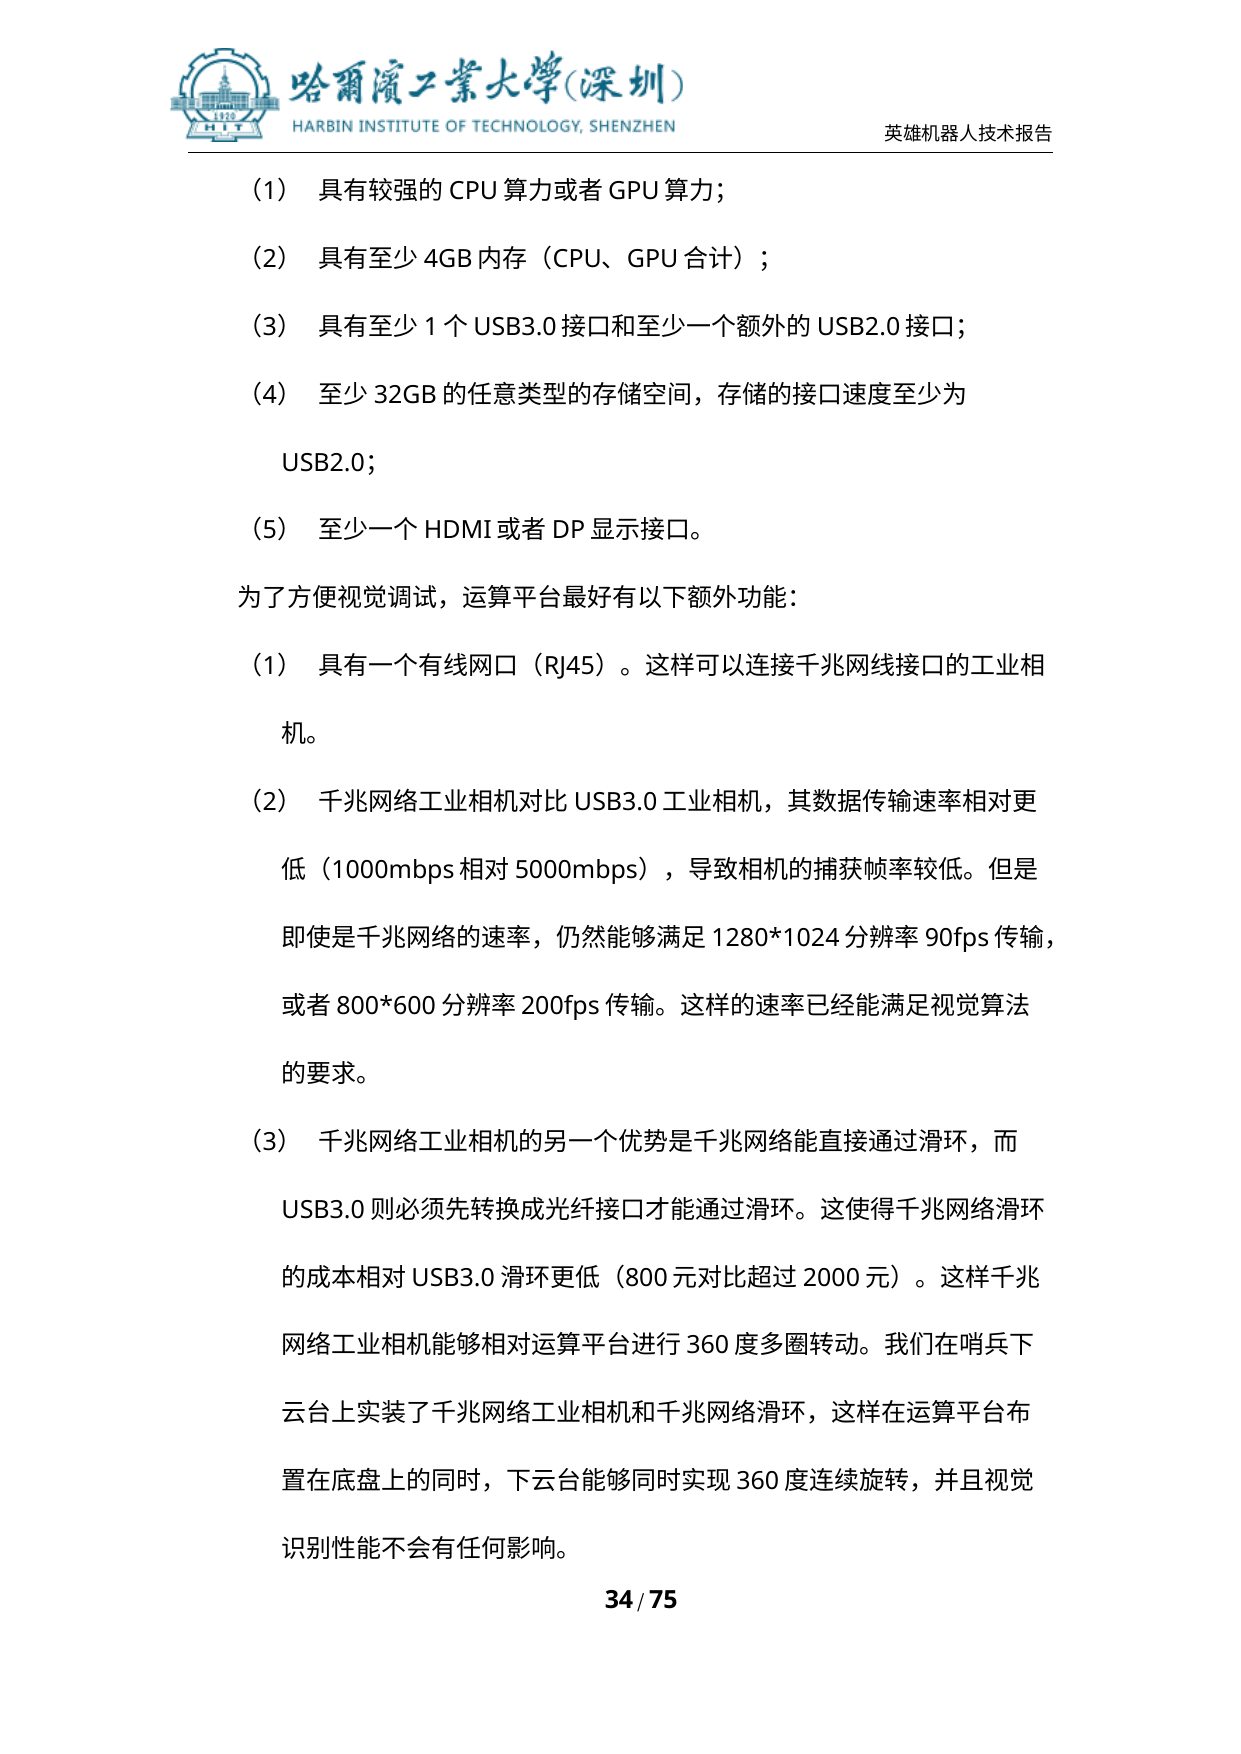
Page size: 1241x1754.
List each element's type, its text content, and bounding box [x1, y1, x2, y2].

list 至少一个HDMI或者DP显示接口。 [237, 494, 1053, 562]
list 千兆网络工业相机对比USB3.0工业相机，其数据传输速率相对更低（1000mbps相对5000mbps），导致相机的捕获帧率较低。但是即使是千兆网络的速率，仍然能够满足1280*1024分辨率90fps传输，或者800*600分辨率200fps传输。这样的速率已经能满足视觉算法的要求。 [237, 766, 1053, 1105]
list 具有至少1个USB3.0接口和至少一个额外的USB2.0接口； [237, 290, 1053, 358]
picture [170, 48, 683, 142]
list 具有一个有线网口（RJ45）。这样可以连接千兆网线接口的工业相机。 [237, 630, 1053, 766]
text 为了方便视觉调试，运算平台最好有以下额外功能： [187, 562, 1053, 630]
list 具有至少4GB内存（CPU、GPU合计）； [237, 222, 1053, 290]
list 至少32GB的任意类型的存储空间，存储的接口速度至少为USB2.0； [237, 358, 1053, 494]
list 具有较强的CPU算力或者GPU算力； [237, 154, 1053, 222]
list 千兆网络工业相机的另一个优势是千兆网络能直接通过滑环，而USB3.0则必须先转换成光纤接口才能通过滑环。这使得千兆网络滑环的成本相对USB3.0滑环更低（800元对比超过2000元）。这样千兆网络工业相机能够相对运算平台进行360度多圈转动。我们在哨兵下云台上实装了千兆网络工业相机和千兆网络滑环，这样在运算平台布置在底盘上的同时，下云台能够同时实现360度连续旋转，并且视觉识别性能不会有任何影响。 [237, 1105, 1053, 1581]
